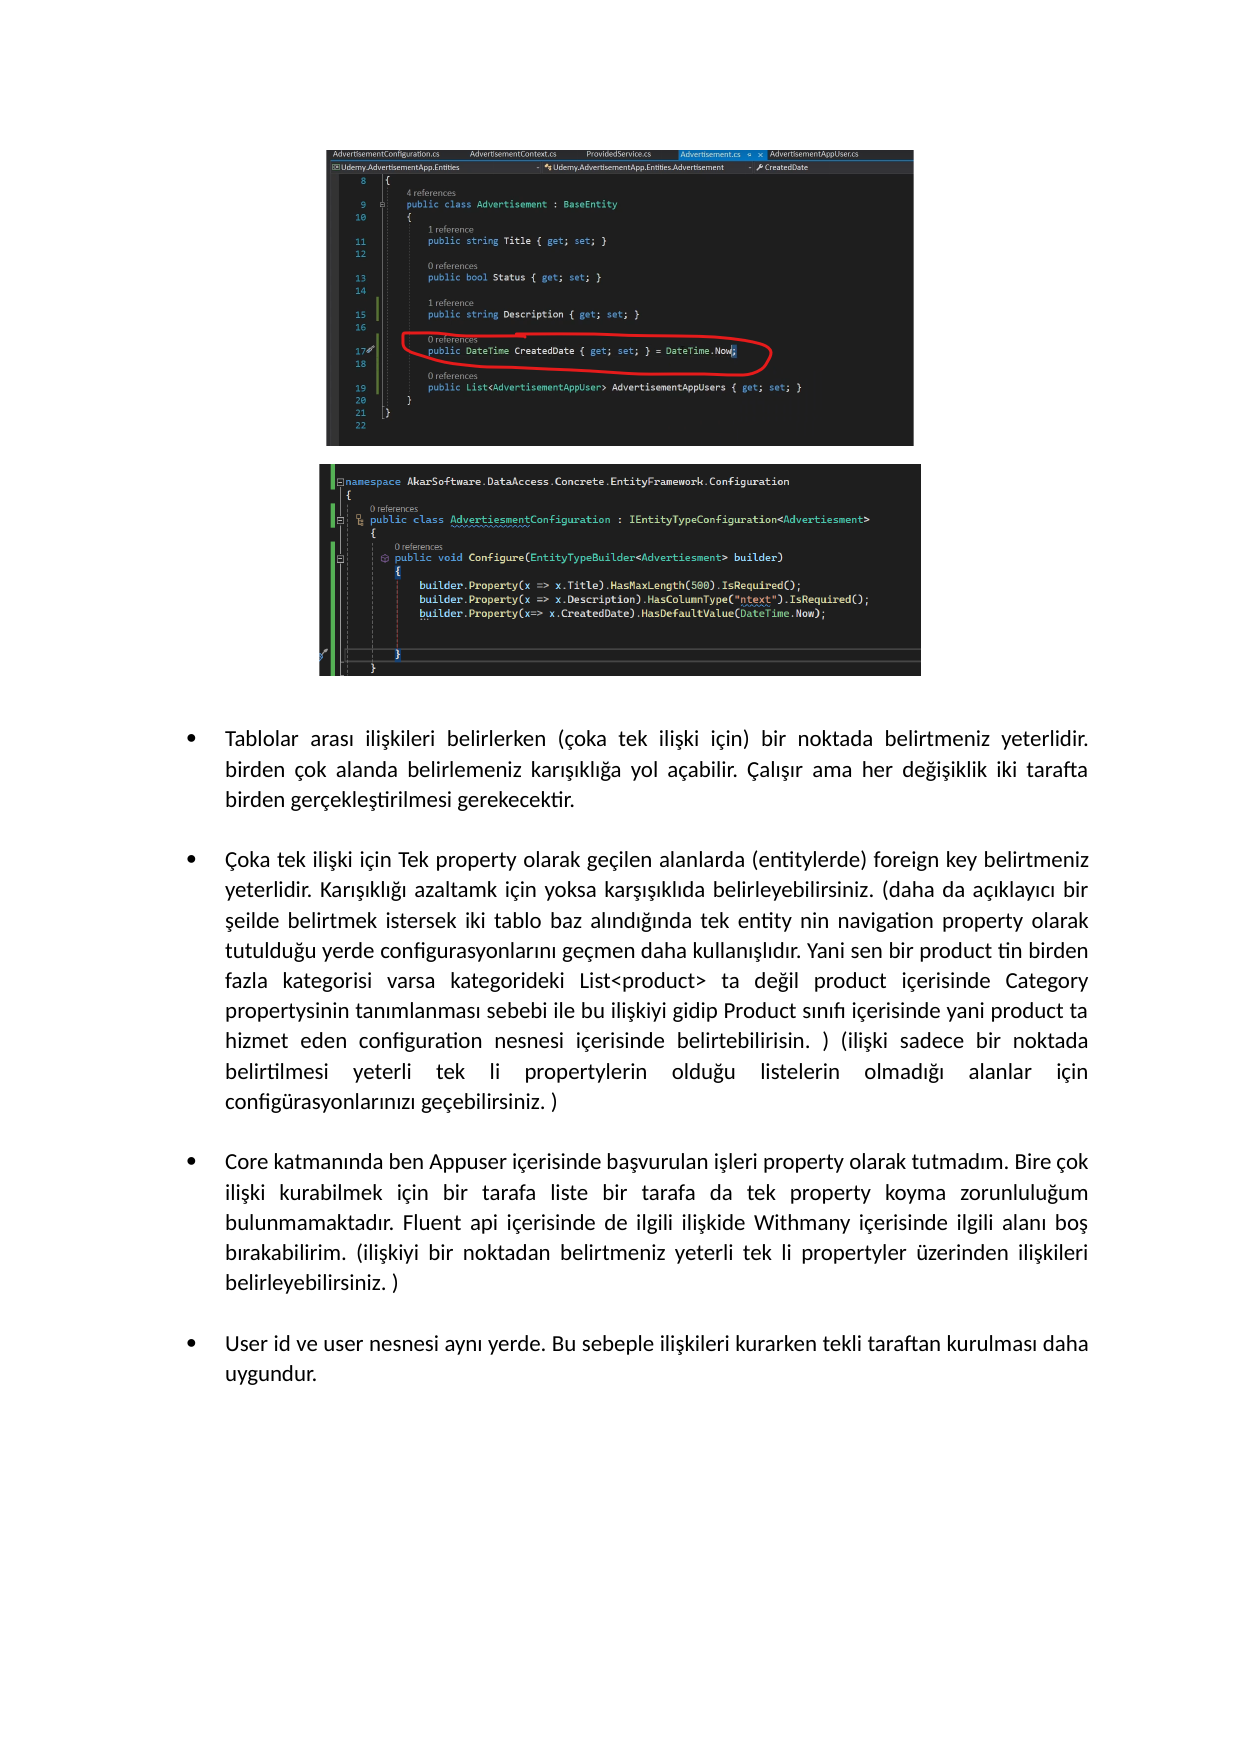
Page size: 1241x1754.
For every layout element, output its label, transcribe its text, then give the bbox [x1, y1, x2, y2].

list User id ve user nesnesi aynı yerde. Bu sebeple ilişkileri kurarken tekli taraftan kurulması daha uygundur. [187, 1329, 1090, 1387]
picture [319, 464, 921, 676]
list Core katmanında ben Appuser içerisinde başvurulan işleri property olarak tutmadım. Bire çok ilişki kurabilmek için bir tarafa liste bir tarafa da tek property koyma zorunluluğum bulunmamaktadır. Fluent api içerisinde de ilgili ilişkide Withmany içerisinde ilgili alanı boş bırakabilirim. (ilişkiyi bir noktadan belirtmeniz yeterli tek li propertyler üzerinden ilişkileri belirleyebilirsiniz. ) [187, 1147, 1090, 1296]
list Tablolar arası ilişkileri belirlerken (çoka tek ilişki için) bir noktada belirtmeniz yeterlidir. birden çok alanda belirlemeniz karışıklığa yol açabilir. Çalışır ama her değişiklik iki tarafta birden gerçekleştirilmesi gerekecektir. [187, 724, 1090, 813]
list Çoka tek ilişki için Tek property olarak geçilen alanlarda (entitylerde) foreign key belirtmeniz yeterlidir. Karışıklığı azaltamk için yoksa karşışıklıda belirleyebilirsiniz. (daha da açıklayıcı bir şeilde belirtmek istersek iki tablo baz alındığında tek entity nin navigation property olarak tutulduğu yerde configurasyonlarını geçmen daha kullanışlıdır. Yani sen bir product tin birden fazla kategorisi varsa kategorideki List<product> ta değil product içerisinde Category propertysinin tanımlanması sebebi ile bu ilişkiyi gidip Product sınıfı içerisinde yani product ta hizmet eden configuration nesnesi içerisinde belirtebilirisin. ) (ilişki sadece bir noktada belirtilmesi yeterli tek li propertylerin olduğu listelerin olmadığı alanlar için configürasyonlarınızı geçebilirsiniz. ) [187, 845, 1090, 1115]
picture [326, 150, 914, 446]
